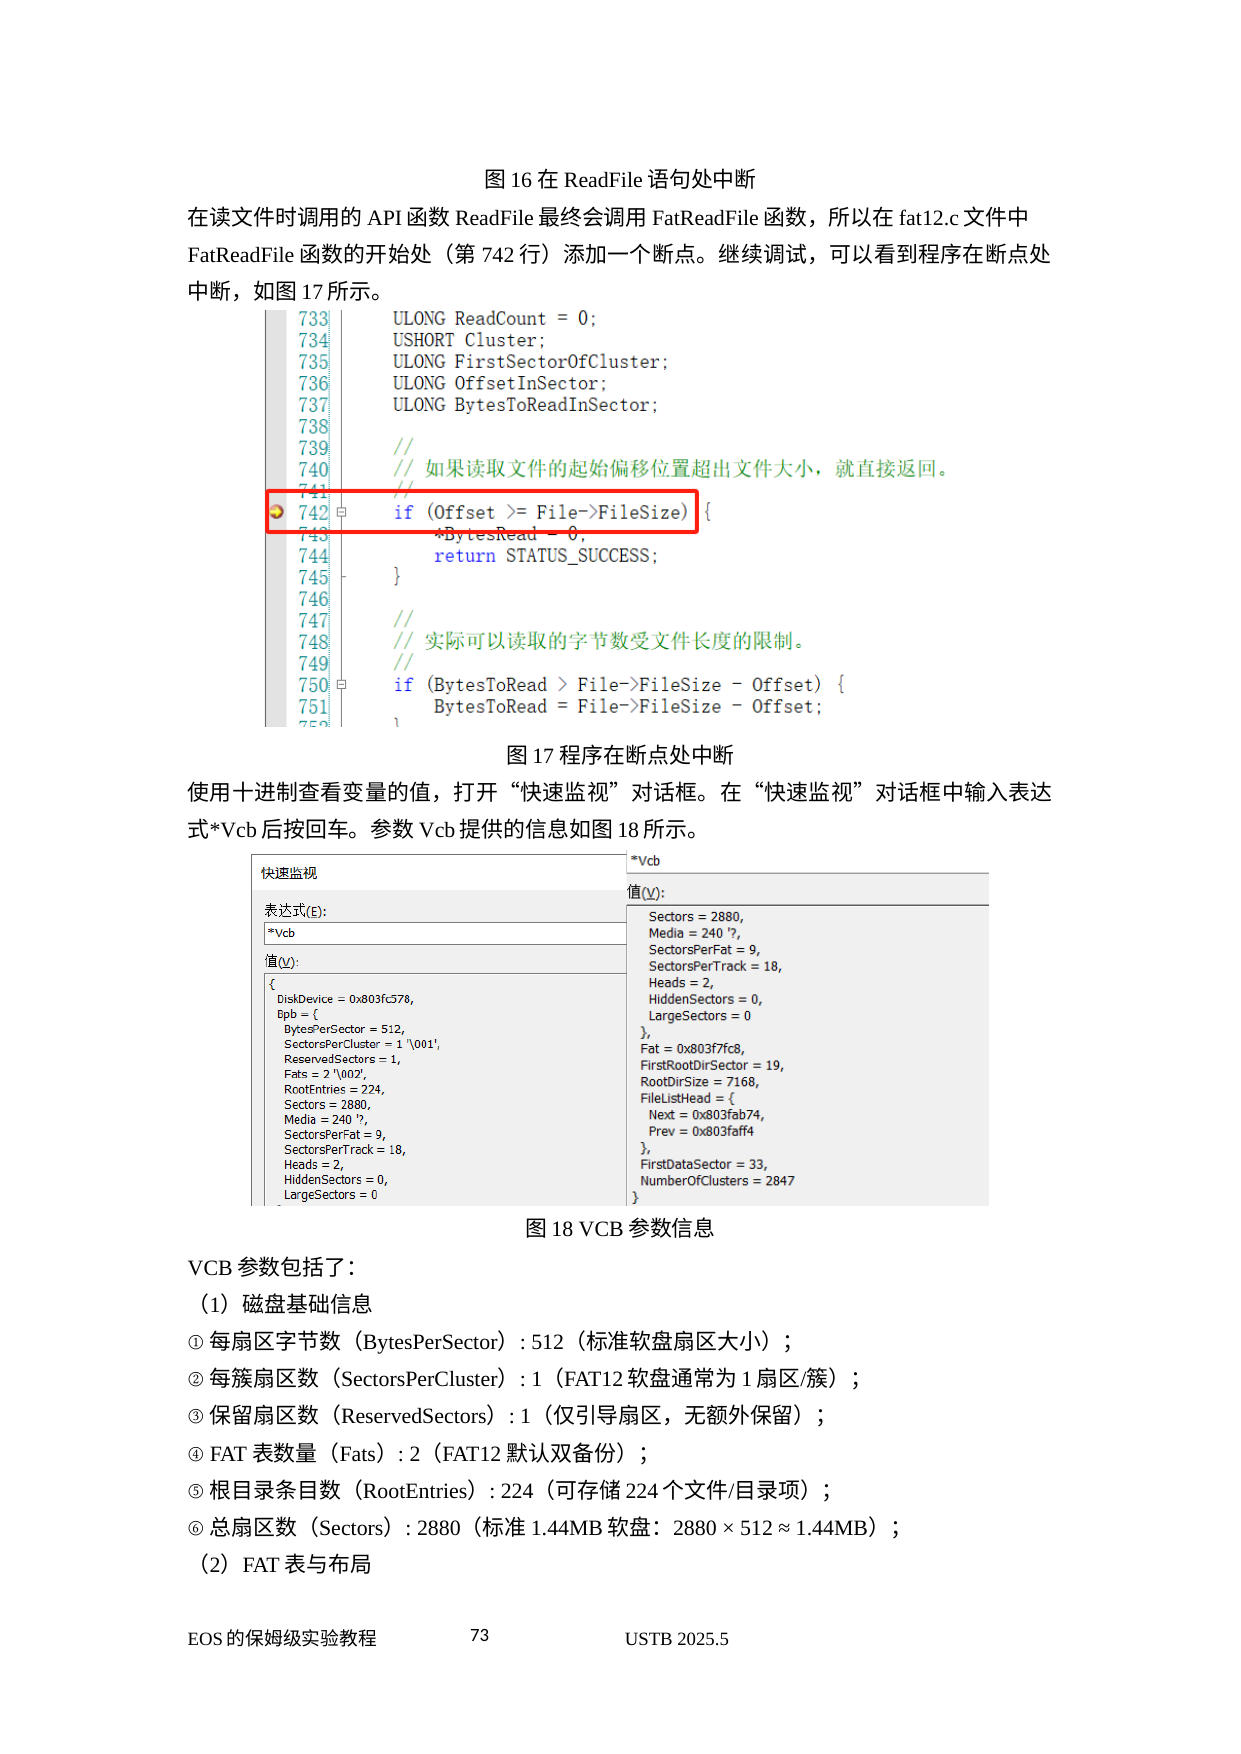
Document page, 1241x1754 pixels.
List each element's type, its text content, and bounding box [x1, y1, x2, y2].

text ⑤ 根目录条目数（RootEntries）: 224（可存储224个文件/目录项）； [187, 1472, 1053, 1505]
text ② 每簇扇区数（SectorsPerCluster）: 1（FAT12软盘通常为1扇区/簇）； [187, 1361, 1053, 1393]
text 在读文件时调用的API函数ReadFile最终会调用FatReadFile函数，所以在fat12.c文件中 [187, 199, 1053, 232]
text （2）FAT 表与布局 [187, 1547, 1053, 1579]
text FatReadFile函数的开始处（第742行）添加一个断点。继续调试，可以看到程序在断点处中断，如图17所示。 [187, 236, 1053, 306]
picture [264, 310, 976, 727]
text ③ 保留扇区数（ReservedSectors）: 1（仅引导扇区，无额外保留）； [187, 1398, 1053, 1430]
text ⑥ 总扇区数（Sectors）: 2880（标准1.44MB软盘：2880 × 512 ≈ 1.44MB）； [187, 1509, 1053, 1542]
text 图18 VCB参数信息 [187, 1210, 1053, 1243]
text VCB参数包括了： [187, 1249, 1053, 1282]
text （1）磁盘基础信息 [187, 1286, 1053, 1319]
text ④ FAT 表数量（Fats）: 2（FAT12 默认双备份）； [187, 1435, 1053, 1468]
text 使用十进制查看变量的值，打开“快速监视”对话框。在“快速监视”对话框中输入表达式*Vcb后按回车。参数Vcb提供的信息如图18所示。 [187, 774, 1053, 844]
picture [251, 850, 989, 1206]
text ① 每扇区字节数（BytesPerSector）: 512（标准软盘扇区大小）； [187, 1323, 1053, 1356]
text 图17 程序在断点处中断 [187, 737, 1053, 770]
text 图16 在ReadFile语句处中断 [187, 162, 1053, 194]
